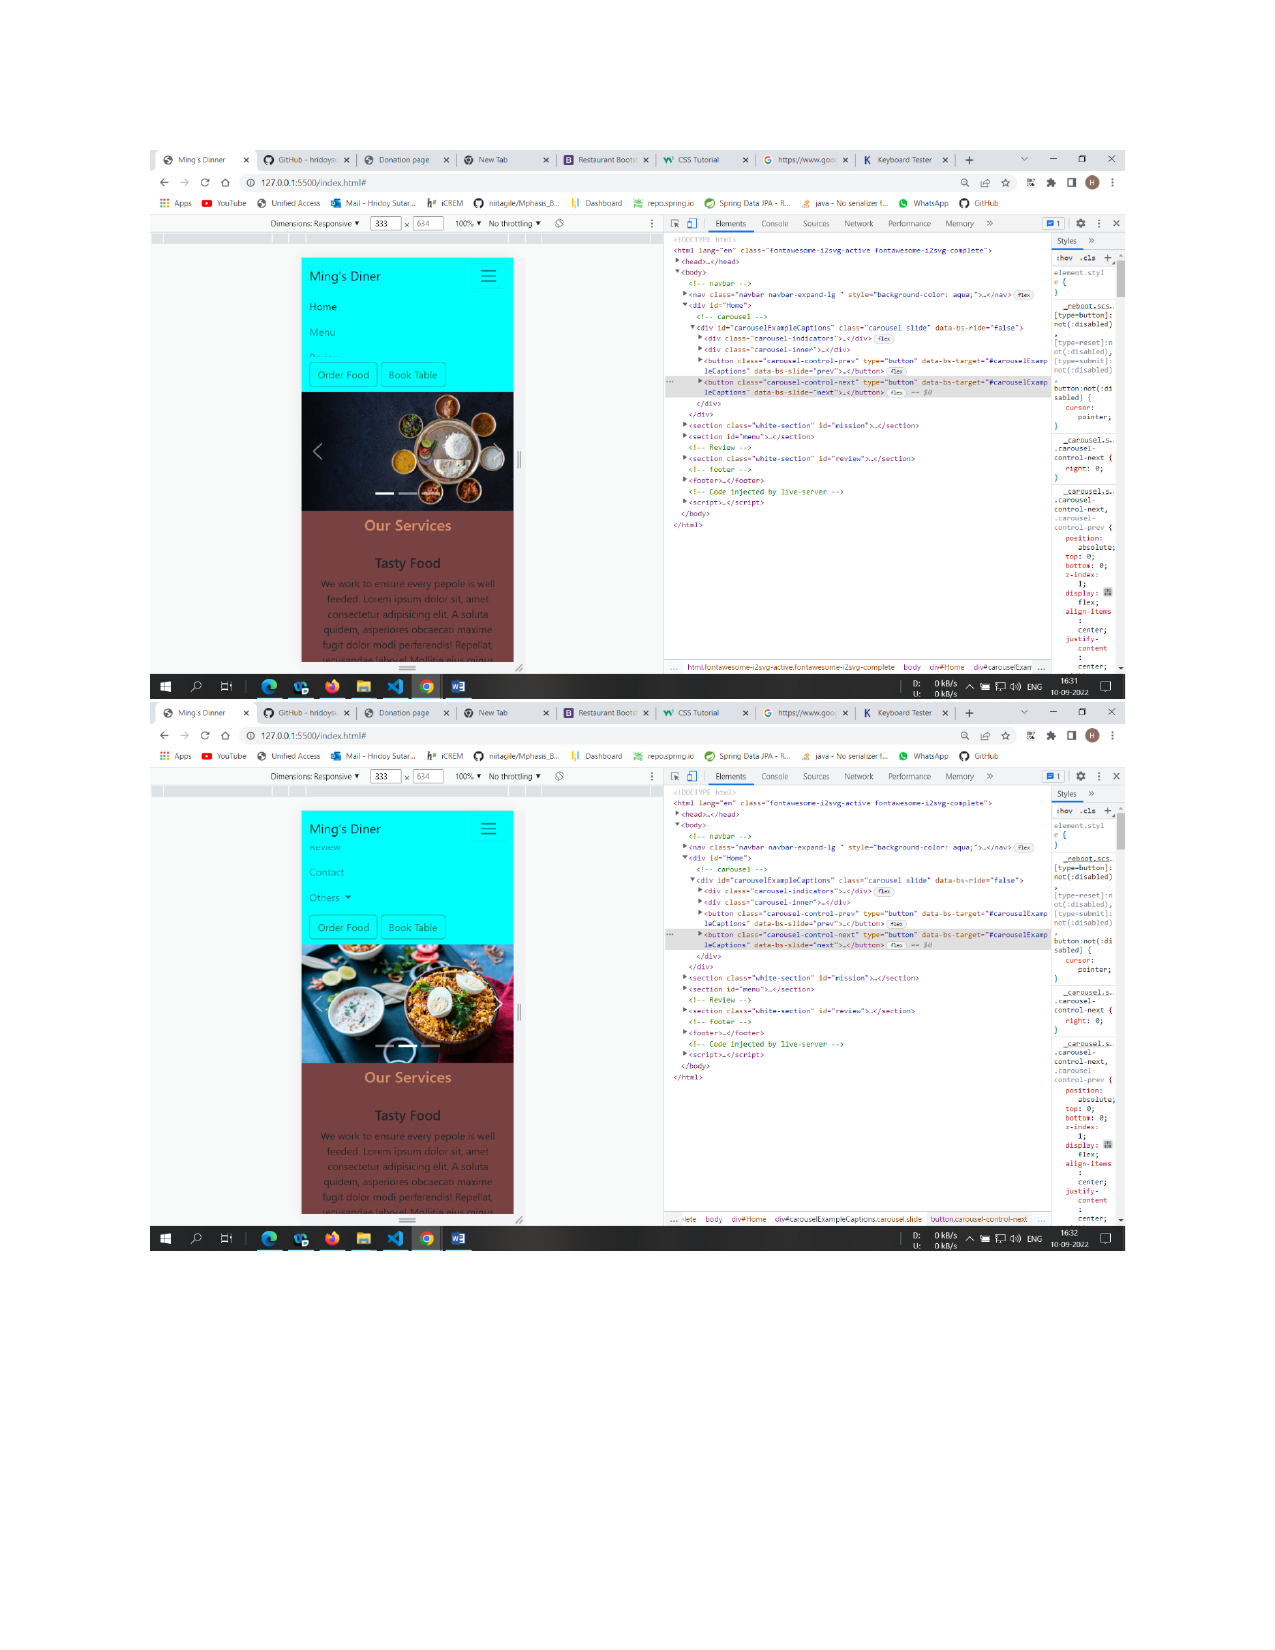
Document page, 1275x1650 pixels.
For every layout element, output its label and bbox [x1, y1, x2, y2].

picture [150, 702, 1125, 1251]
picture [150, 150, 1125, 699]
